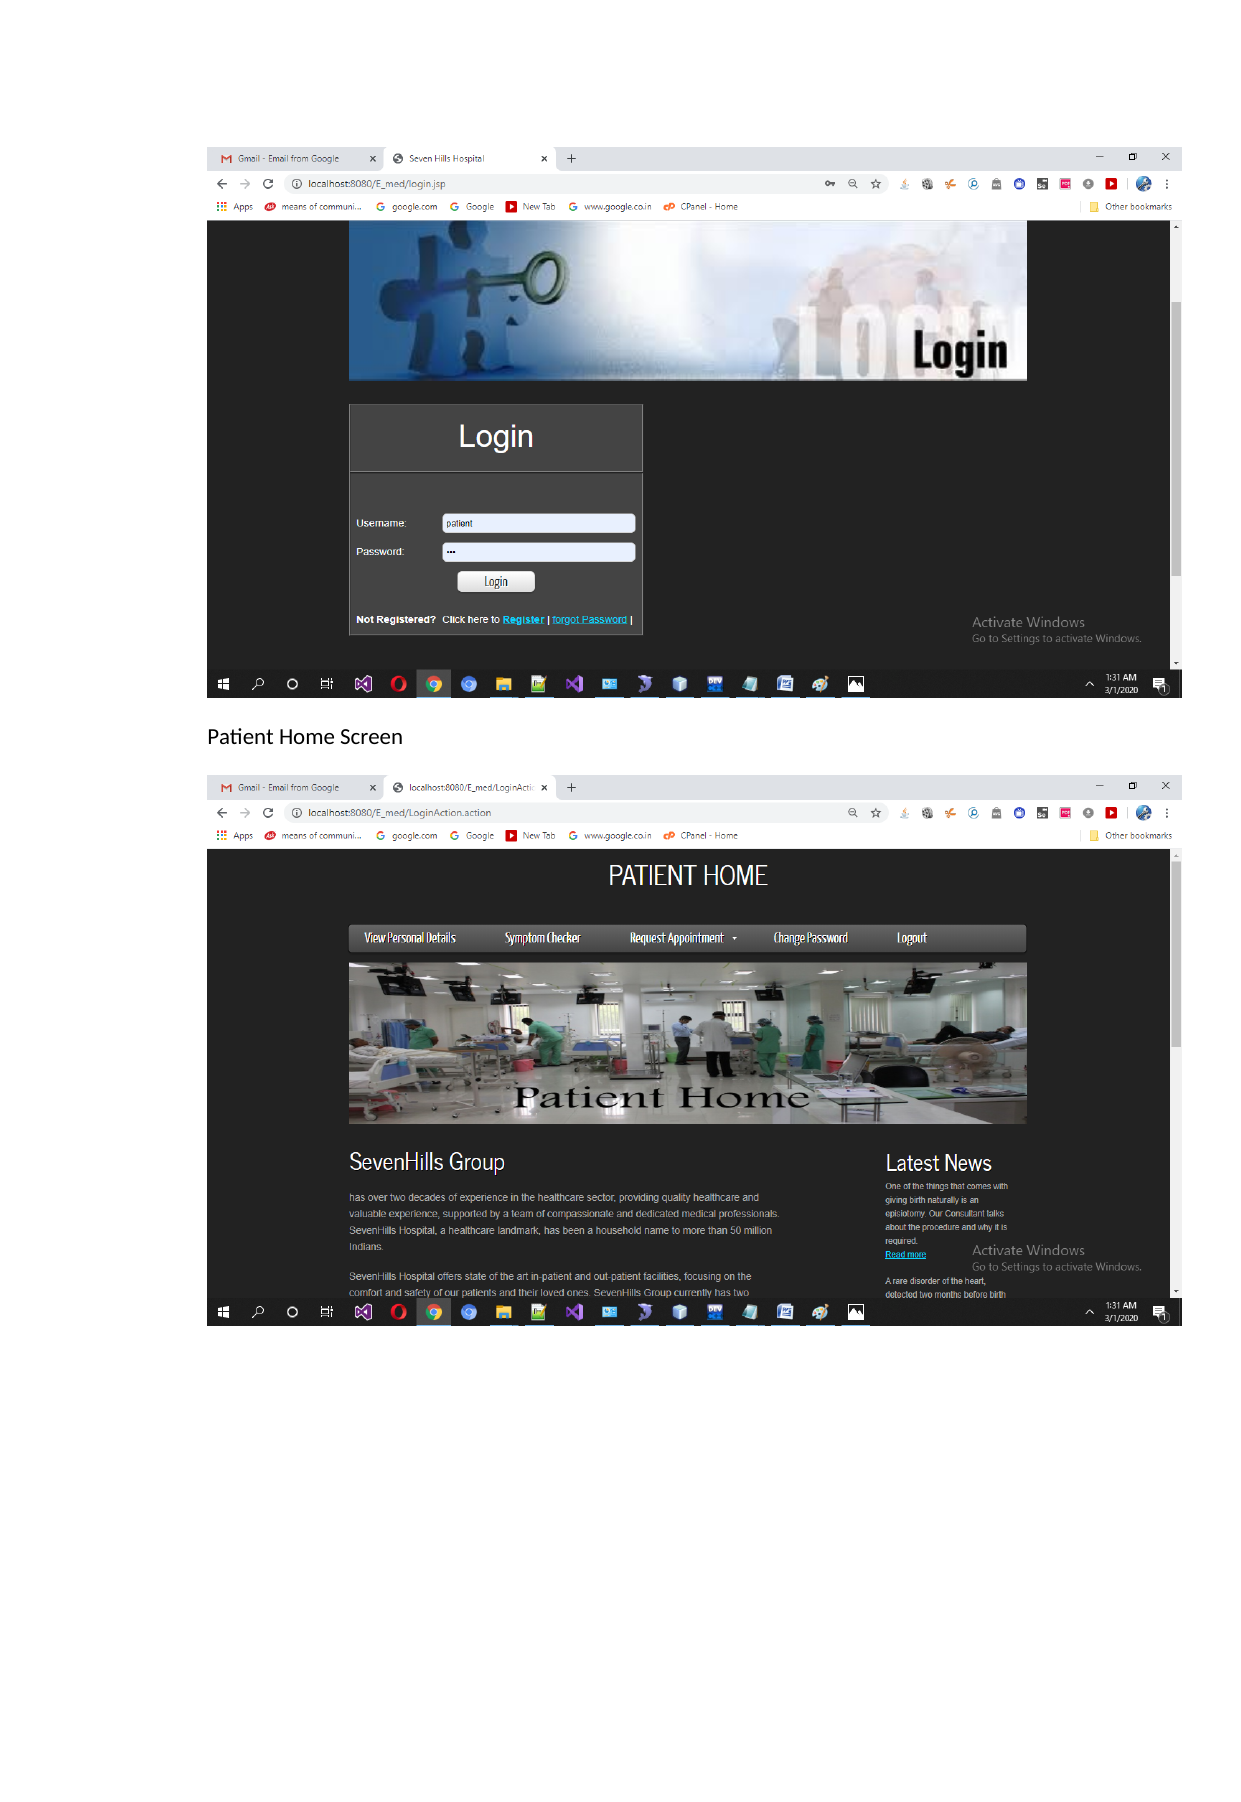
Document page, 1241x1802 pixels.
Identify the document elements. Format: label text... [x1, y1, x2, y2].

picture [207, 775, 1182, 1326]
text Patient Home Screen [207, 722, 1210, 751]
picture [207, 147, 1182, 698]
